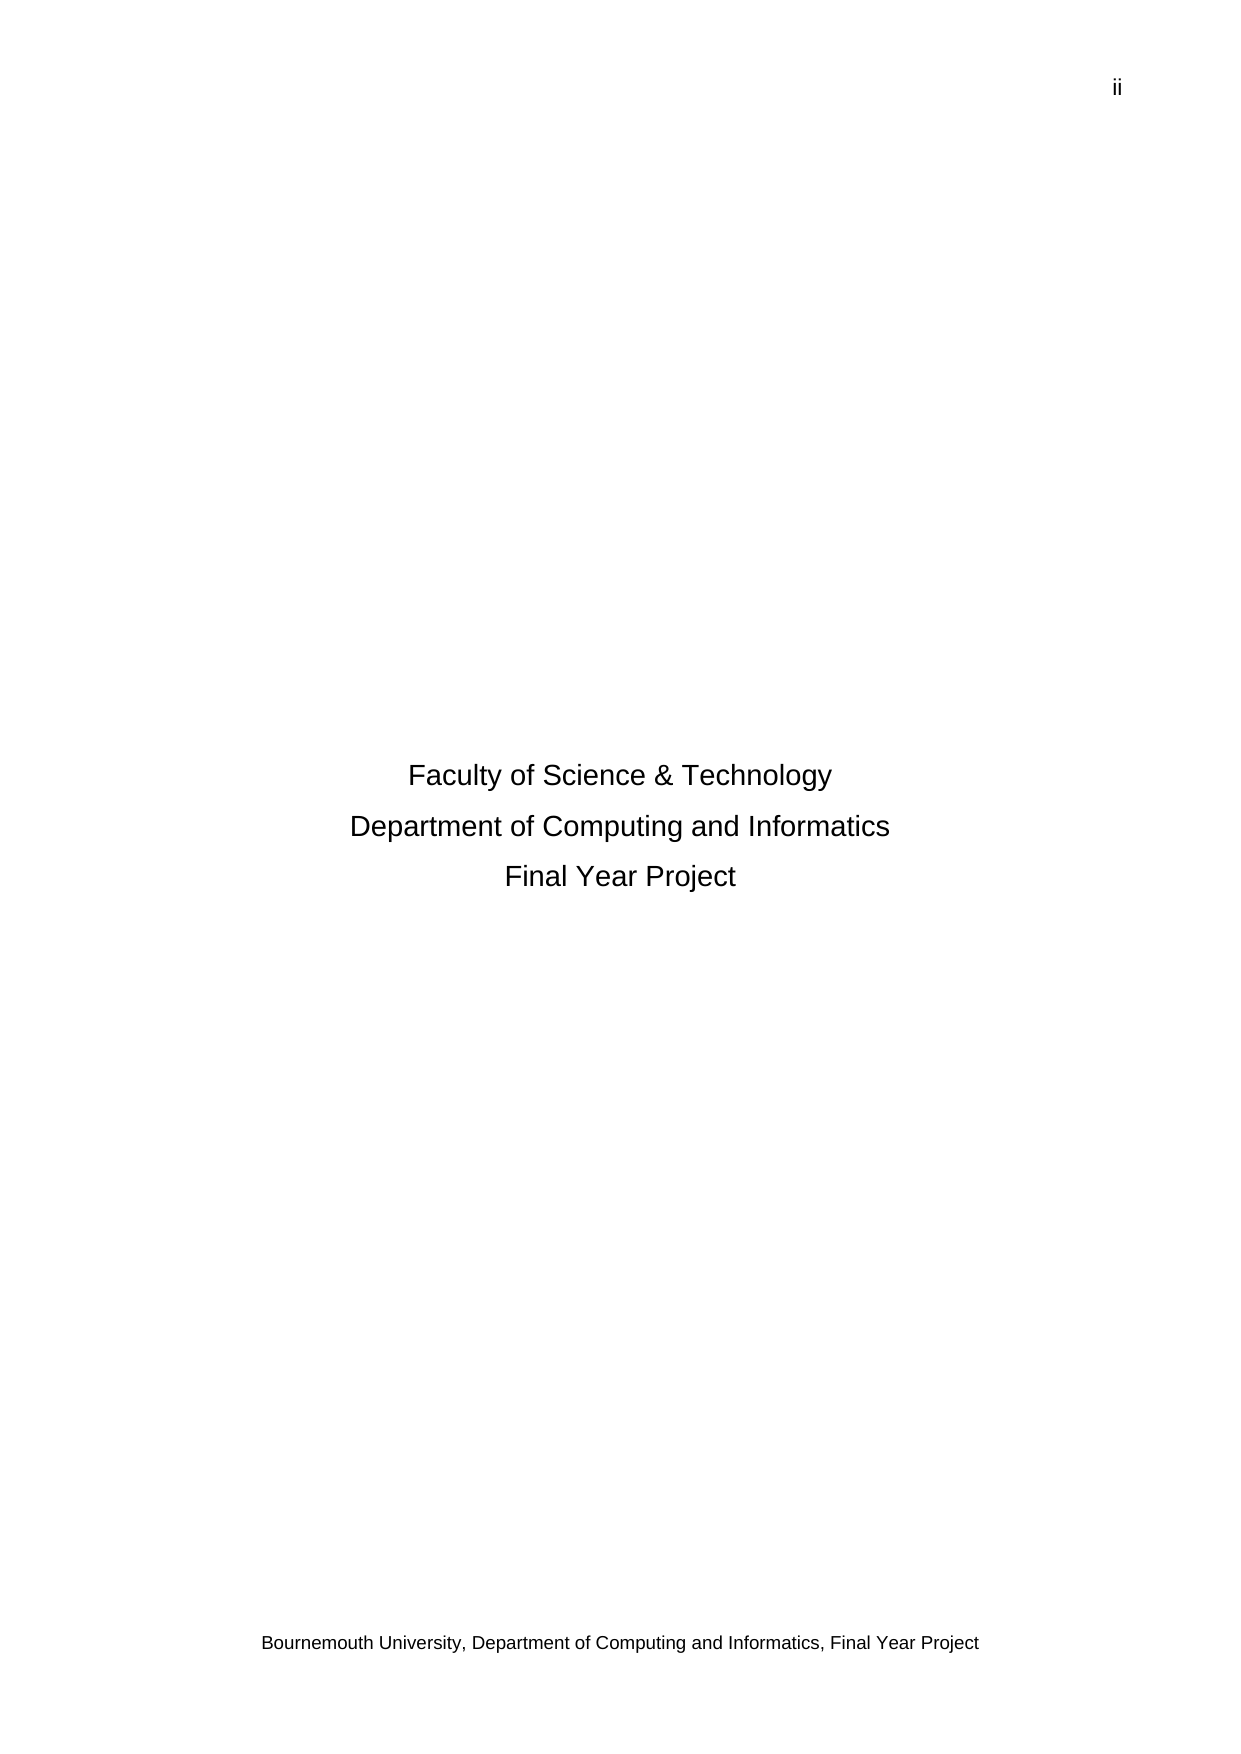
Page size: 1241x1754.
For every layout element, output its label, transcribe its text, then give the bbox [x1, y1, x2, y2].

text Final Year Project [118, 859, 1122, 892]
text Department of Computing and Informatics [118, 808, 1122, 842]
text Faculty of Science & Technology [118, 758, 1122, 792]
